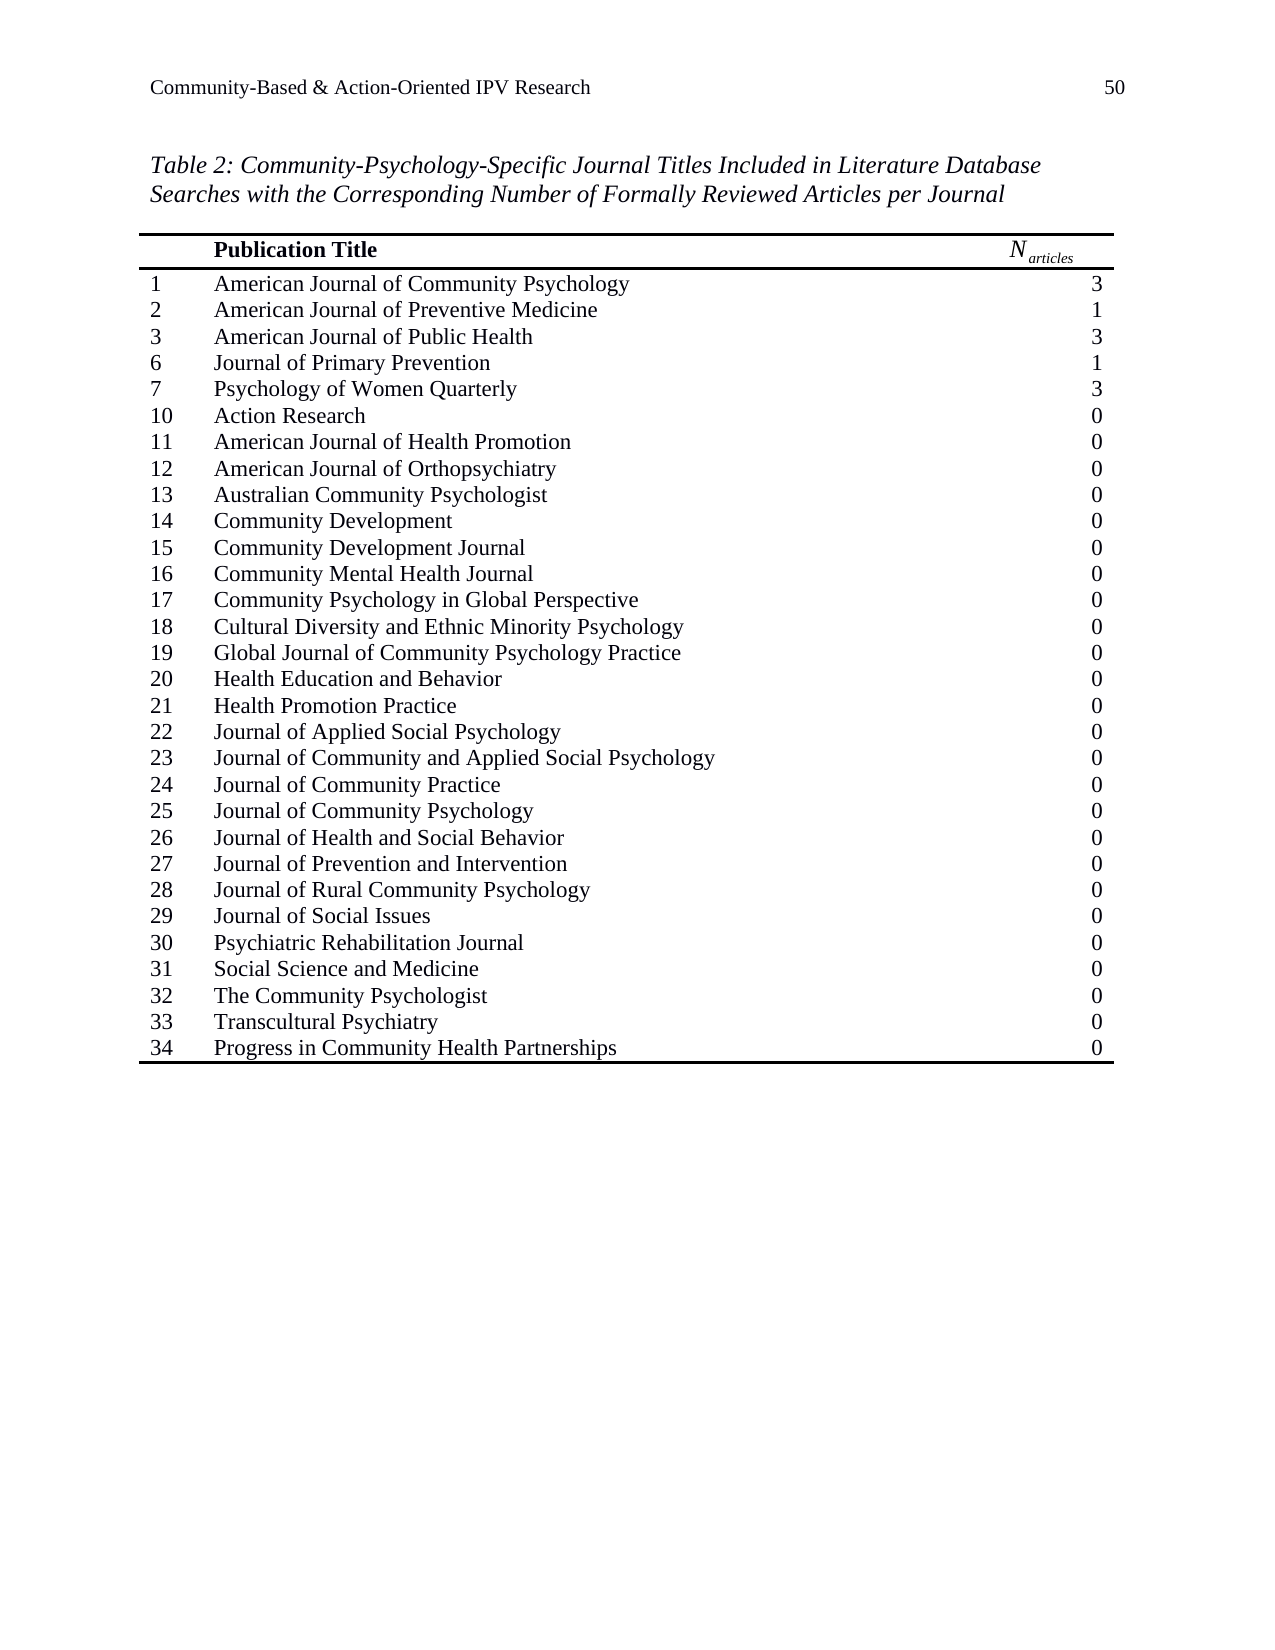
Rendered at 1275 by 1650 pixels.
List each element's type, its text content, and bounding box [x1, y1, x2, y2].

table_cell 33 [139, 1008, 202, 1034]
table_cell Community Psychology in Global Perspective [203, 586, 968, 613]
table_cell 16 [139, 560, 202, 586]
table_cell Psychiatric Rehabilitation Journal [203, 929, 968, 955]
table_cell 0 [969, 692, 1114, 718]
table_cell 0 [969, 639, 1114, 665]
table_cell American Journal of Health Promotion [203, 428, 968, 454]
table_cell The Community Psychologist [203, 982, 968, 1008]
table_cell 0 [969, 455, 1114, 481]
table_cell Australian Community Psychologist [203, 481, 968, 507]
table_cell 0 [969, 797, 1114, 823]
table_cell Community Development Journal [203, 534, 968, 560]
table_cell 0 [969, 560, 1114, 586]
table_cell 32 [139, 982, 202, 1008]
table_cell Journal of Rural Community Psychology [203, 876, 968, 903]
table_cell 19 [139, 639, 202, 665]
table_cell 0 [969, 771, 1114, 797]
table_cell 0 [969, 1008, 1114, 1034]
table_cell 0 [969, 665, 1114, 692]
table_cell Journal of Community Practice [203, 771, 968, 797]
table_cell 0 [969, 534, 1114, 560]
table_cell 0 [969, 507, 1114, 534]
table_cell 11 [139, 428, 202, 454]
table_cell American Journal of Public Health [203, 323, 968, 349]
table_cell 0 [969, 613, 1114, 639]
table_cell 23 [139, 745, 202, 771]
table_cell 26 [139, 824, 202, 850]
table_header [139, 236, 202, 267]
table_cell 0 [969, 929, 1114, 955]
table_cell 0 [969, 982, 1114, 1008]
table_cell 3 [969, 323, 1114, 349]
table_cell 3 [969, 376, 1114, 402]
table_cell 0 [969, 850, 1114, 876]
table_cell 0 [969, 745, 1114, 771]
table_cell 25 [139, 797, 202, 823]
table_cell 17 [139, 586, 202, 613]
table_cell Global Journal of Community Psychology Practice [203, 639, 968, 665]
table_cell 18 [139, 613, 202, 639]
table_cell Progress in Community Health Partnerships [203, 1034, 968, 1061]
table_cell Journal of Prevention and Intervention [203, 850, 968, 876]
table_cell 10 [139, 402, 202, 428]
table_cell 0 [969, 718, 1114, 744]
table_cell 13 [139, 481, 202, 507]
table_cell Journal of Social Issues [203, 903, 968, 929]
text Table 2: Community-Psychology-Specific Journal Titles Included in Literature Database Searches with the Corresponding Number of Formally Reviewed Articles per Journal [150, 150, 1125, 207]
table_cell American Journal of Orthopsychiatry [203, 455, 968, 481]
table_cell 22 [139, 718, 202, 744]
table_cell Journal of Health and Social Behavior [203, 824, 968, 850]
table_cell 15 [139, 534, 202, 560]
table_cell Health Education and Behavior [203, 665, 968, 692]
table_cell 2 [139, 296, 202, 323]
table_cell 0 [969, 481, 1114, 507]
table_header [969, 236, 1114, 267]
table_cell 14 [139, 507, 202, 534]
table_cell 24 [139, 771, 202, 797]
table_cell 0 [969, 402, 1114, 428]
table_cell 28 [139, 876, 202, 903]
table_cell Social Science and Medicine [203, 955, 968, 982]
table_cell 0 [969, 1034, 1114, 1061]
table_cell 0 [969, 586, 1114, 613]
table_cell 0 [969, 428, 1114, 454]
table_cell 29 [139, 903, 202, 929]
table_cell 0 [969, 955, 1114, 982]
table_cell Journal of Primary Prevention [203, 349, 968, 376]
table_cell 20 [139, 665, 202, 692]
table_cell 31 [139, 955, 202, 982]
table_cell Journal of Community Psychology [203, 797, 968, 823]
table_cell 0 [969, 903, 1114, 929]
table_cell Community Mental Health Journal [203, 560, 968, 586]
table_cell 1 [969, 349, 1114, 376]
table_cell 1 [139, 270, 202, 296]
table_cell 0 [969, 876, 1114, 903]
table_cell 21 [139, 692, 202, 718]
table_cell Community Development [203, 507, 968, 534]
table_cell Action Research [203, 402, 968, 428]
table_cell 0 [969, 824, 1114, 850]
table_cell 30 [139, 929, 202, 955]
table_cell American Journal of Preventive Medicine [203, 296, 968, 323]
table_cell 6 [139, 349, 202, 376]
table_cell 3 [139, 323, 202, 349]
table_cell Transcultural Psychiatry [203, 1008, 968, 1034]
table_cell 3 [969, 270, 1114, 296]
table_cell 27 [139, 850, 202, 876]
table_cell 12 [139, 455, 202, 481]
table_cell Journal of Applied Social Psychology [203, 718, 968, 744]
table_cell 34 [139, 1034, 202, 1061]
table_cell Health Promotion Practice [203, 692, 968, 718]
table_header Publication Title [203, 236, 968, 267]
table_cell Journal of Community and Applied Social Psychology [203, 745, 968, 771]
table_cell Psychology of Women Quarterly [203, 376, 968, 402]
table_cell American Journal of Community Psychology [203, 270, 968, 296]
table_cell Cultural Diversity and Ethnic Minority Psychology [203, 613, 968, 639]
table_cell 1 [969, 296, 1114, 323]
table_cell 7 [139, 376, 202, 402]
